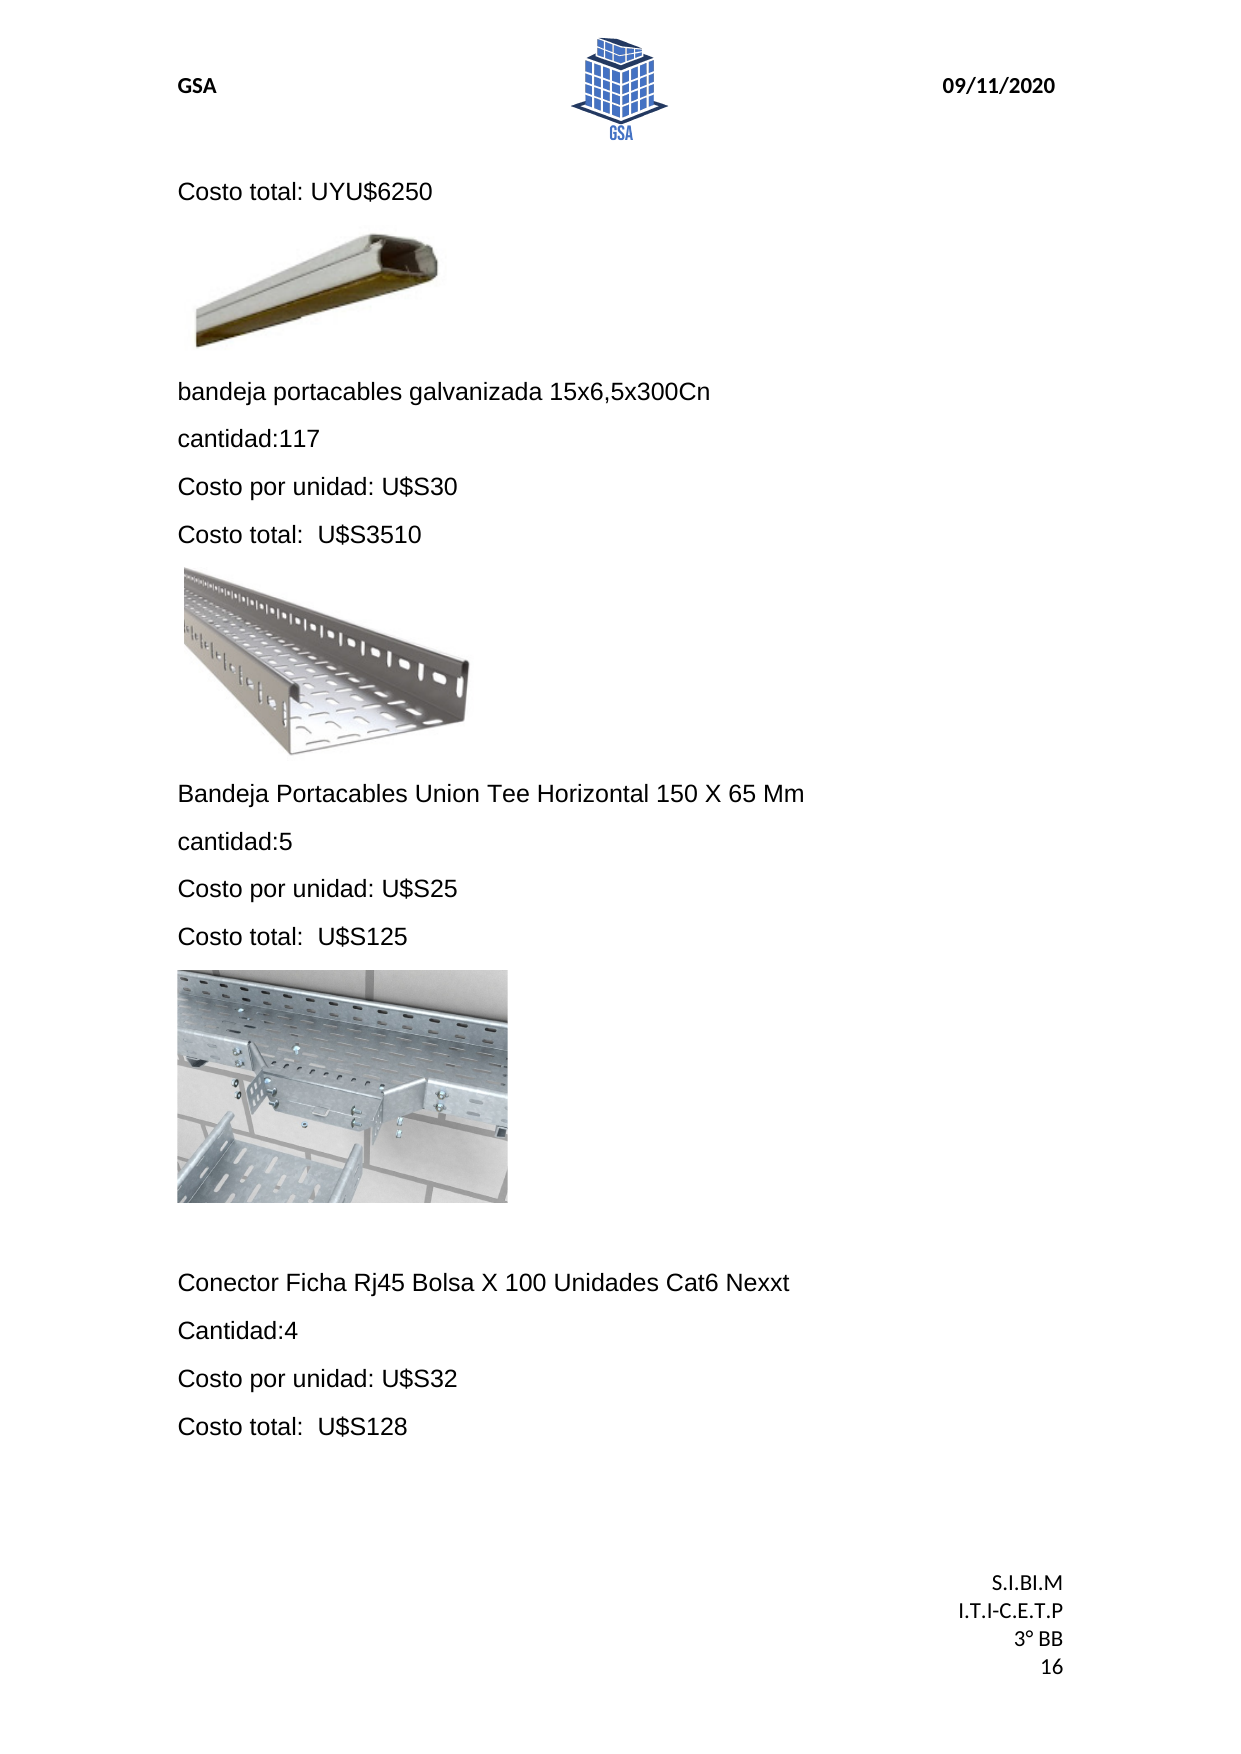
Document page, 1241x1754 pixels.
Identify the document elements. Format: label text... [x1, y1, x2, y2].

text Costo total: U$S3510 [177, 520, 1063, 548]
text Costo por unidad: U$S30 [177, 472, 1063, 501]
text Cantidad:4 [177, 1316, 1063, 1345]
text bandeja portacables galvanizada 15x6,5x300Cn [177, 377, 1063, 405]
text Costo por unidad: U$S32 [177, 1364, 1063, 1393]
picture [184, 225, 450, 358]
picture [177, 970, 508, 1203]
text Costo por unidad: U$S25 [177, 874, 1063, 903]
picture [568, 37, 672, 141]
text Bandeja Portacables Union Tee Horizontal 150 X 65 Mm [177, 779, 1063, 808]
text Costo total: UYU$6250 [177, 177, 1063, 206]
picture [184, 567, 477, 761]
text cantidad:117 [177, 424, 1063, 453]
text Costo total: U$S125 [177, 922, 1063, 951]
text cantidad:5 [177, 827, 1063, 856]
text Costo total: U$S128 [177, 1412, 1063, 1440]
text Conector Ficha Rj45 Bolsa X 100 Unidades Cat6 Nexxt [177, 1268, 1063, 1297]
